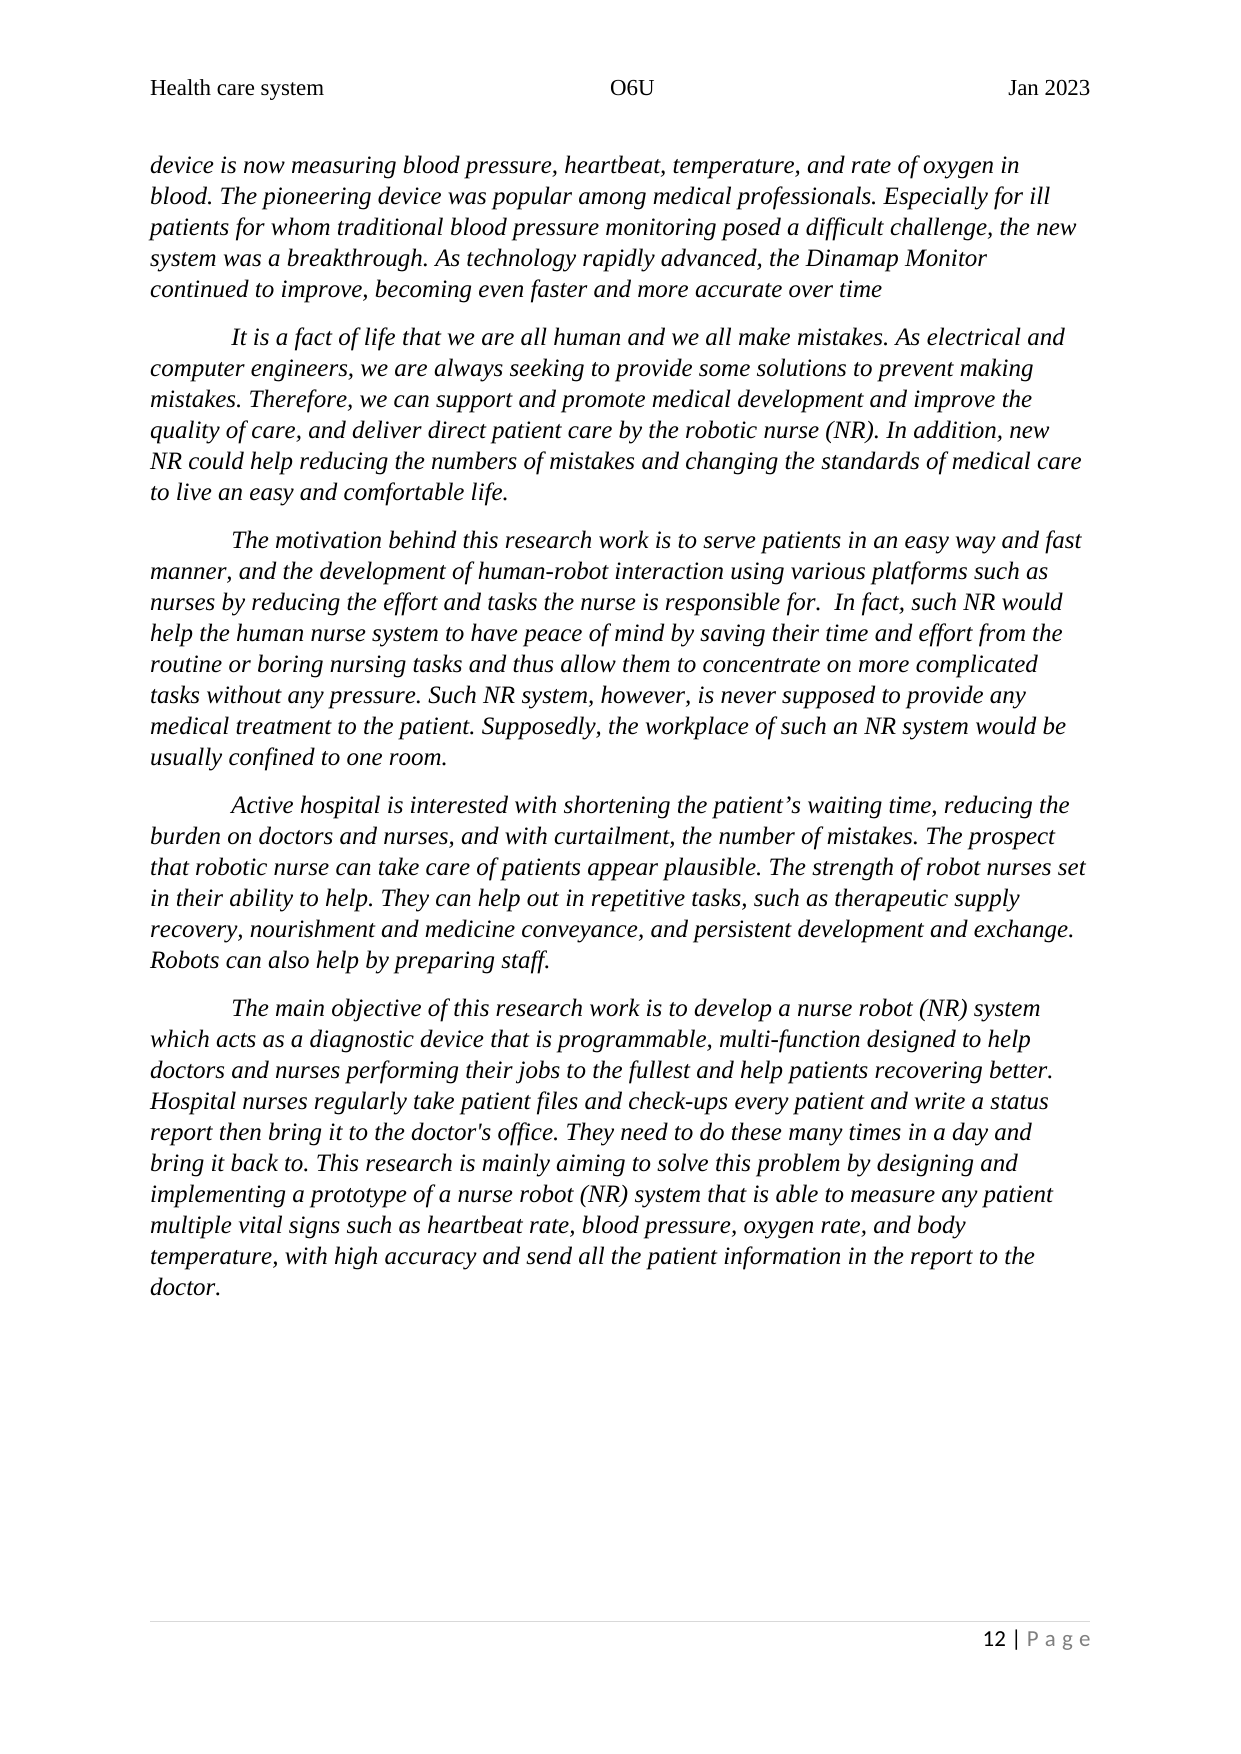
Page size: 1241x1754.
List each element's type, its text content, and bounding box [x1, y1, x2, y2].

text It is a fact of life that we are all human and we all make mistakes. As electrical and computer engineers, we are always seeking to provide some solutions to prevent making mistakes. Therefore, we can support and promote medical development and improve the quality of care, and deliver direct patient care by the robotic nurse (NR). In addition, new NR could help reducing the numbers of mistakes and changing the standards of medical care to live an easy and comfortable life. [150, 322, 1090, 506]
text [150, 150, 1090, 303]
text Active hospital is interested with shortening the patient’s waiting time, reducing the burden on doctors and nurses, and with curtailment, the number of mistakes. The prospect that robotic nurse can take care of patients appear plausible. The strength of robot nurses set in their ability to help. They can help out in repetitive tasks, such as therapeutic supply recovery, nourishment and medicine conveyance, and persistent development and exchange. Robots can also help by preparing staff. [150, 790, 1090, 974]
text The main objective of this research work is to develop a nurse robot (NR) system which acts as a diagnostic device that is programmable, multi-function designed to help doctors and nurses performing their jobs to the fullest and help patients recovering better. Hospital nurses regularly take patient files and check-ups every patient and write a status report then bring it to the doctor's office. They need to do these many times in a day and bring it back to. This research is mainly aiming to solve this problem by designing and implementing a prototype of a nurse robot (NR) system that is able to measure any patient multiple vital signs such as heartbeat rate, blood pressure, oxygen rate, and body temperature, with high accuracy and send all the patient information in the report to the doctor. [150, 993, 1090, 1301]
text The motivation behind this research work is to serve patients in an easy way and fast manner, and the development of human-robot interaction using various platforms such as nurses by reducing the effort and tasks the nurse is responsible for. In fact, such NR would help the human nurse system to have peace of mind by saving their time and effort from the routine or boring nursing tasks and thus allow them to concentrate on more complicated tasks without any pressure. Such NR system, however, is never supposed to provide any medical treatment to the patient. Supposedly, the workplace of such an NR system would be usually confined to one room. [150, 525, 1090, 771]
